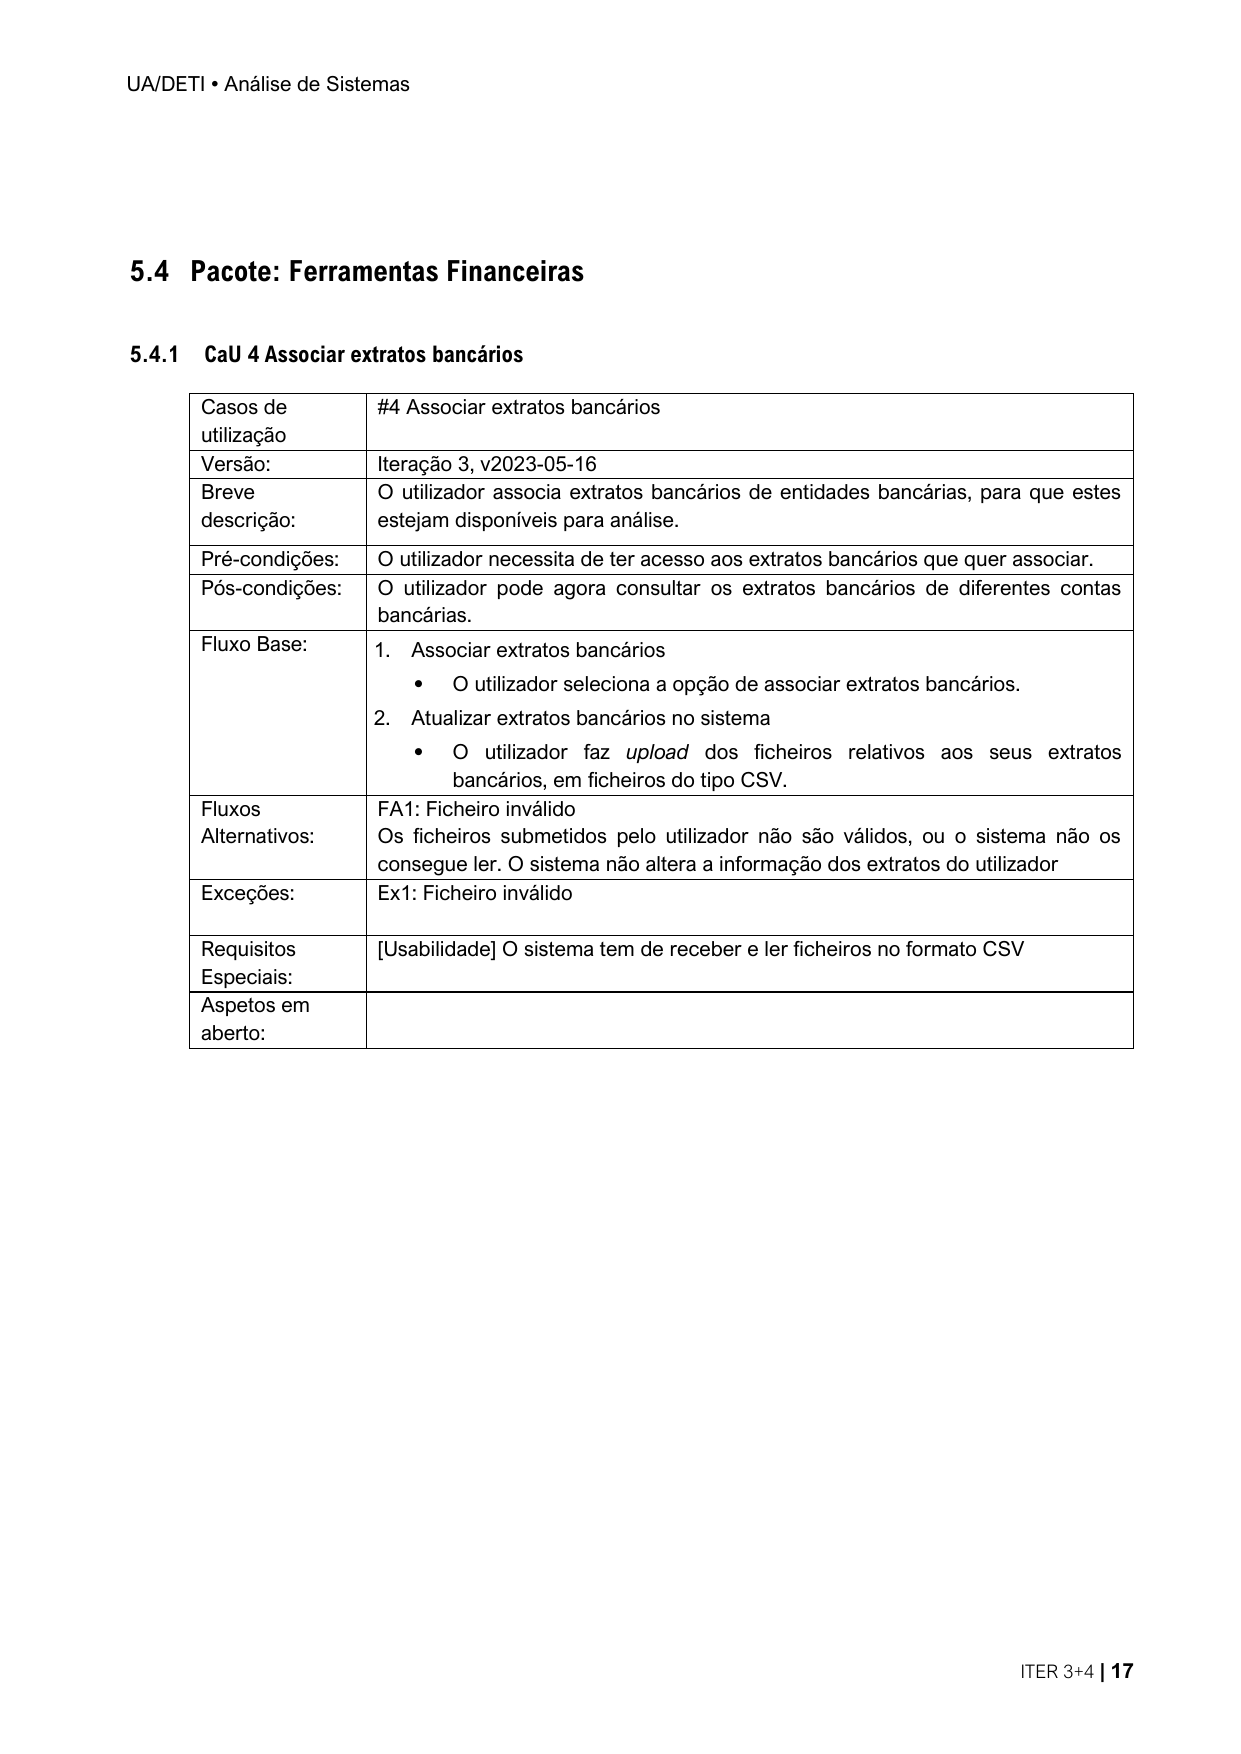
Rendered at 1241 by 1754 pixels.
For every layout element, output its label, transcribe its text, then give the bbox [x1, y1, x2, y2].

table_cell Ex1: Ficheiro inválido [367, 880, 1133, 935]
table_header Casos de utilização [190, 394, 366, 449]
table_cell Breve descrição: [190, 479, 366, 545]
table_cell Pré-condições: [190, 546, 366, 574]
table_cell O utilizador necessita de ter acesso aos extratos bancários que quer associar. [367, 546, 1133, 574]
table_header #4 Associar extratos bancários [367, 394, 1133, 449]
table_cell Aspetos em aberto: [190, 993, 366, 1048]
table_cell Versão: [190, 451, 366, 478]
table_cell Requisitos Especiais: [190, 936, 366, 991]
table_cell Exceções: [190, 880, 366, 935]
table_cell Iteração 3, v2023-05-16 [367, 451, 1133, 478]
subtitle CaU 4 Associar extratos bancários [130, 338, 1075, 368]
subtitle Pacote: Ferramentas Financeiras [130, 254, 1075, 288]
table_cell Fluxo Base: [190, 631, 366, 794]
table_cell Pós-condições: [190, 575, 366, 630]
table_cell O utilizador associa extratos bancários de entidades bancárias, para que estes estejam disponíveis para análise. [367, 479, 1133, 545]
table_cell FA1: Ficheiro inválido Os ficheiros submetidos pelo utilizador não são válidos, ou o sistema não os consegue ler. O sistema não altera a informação dos extratos do utilizador [367, 796, 1133, 879]
table_cell Associar extratos bancários O utilizador seleciona a opção de associar extratos bancários. Atualizar extratos bancários no sistema O utilizador faz upload dos ficheiros relativos aos seus extratos bancários, em ficheiros do tipo CSV. [367, 631, 1133, 794]
table_cell [Usabilidade] O sistema tem de receber e ler ficheiros no formato CSV [367, 936, 1133, 991]
table_cell [367, 993, 1133, 1048]
table_cell O utilizador pode agora consultar os extratos bancários de diferentes contas bancárias. [367, 575, 1133, 630]
table_cell Fluxos Alternativos: [190, 796, 366, 879]
